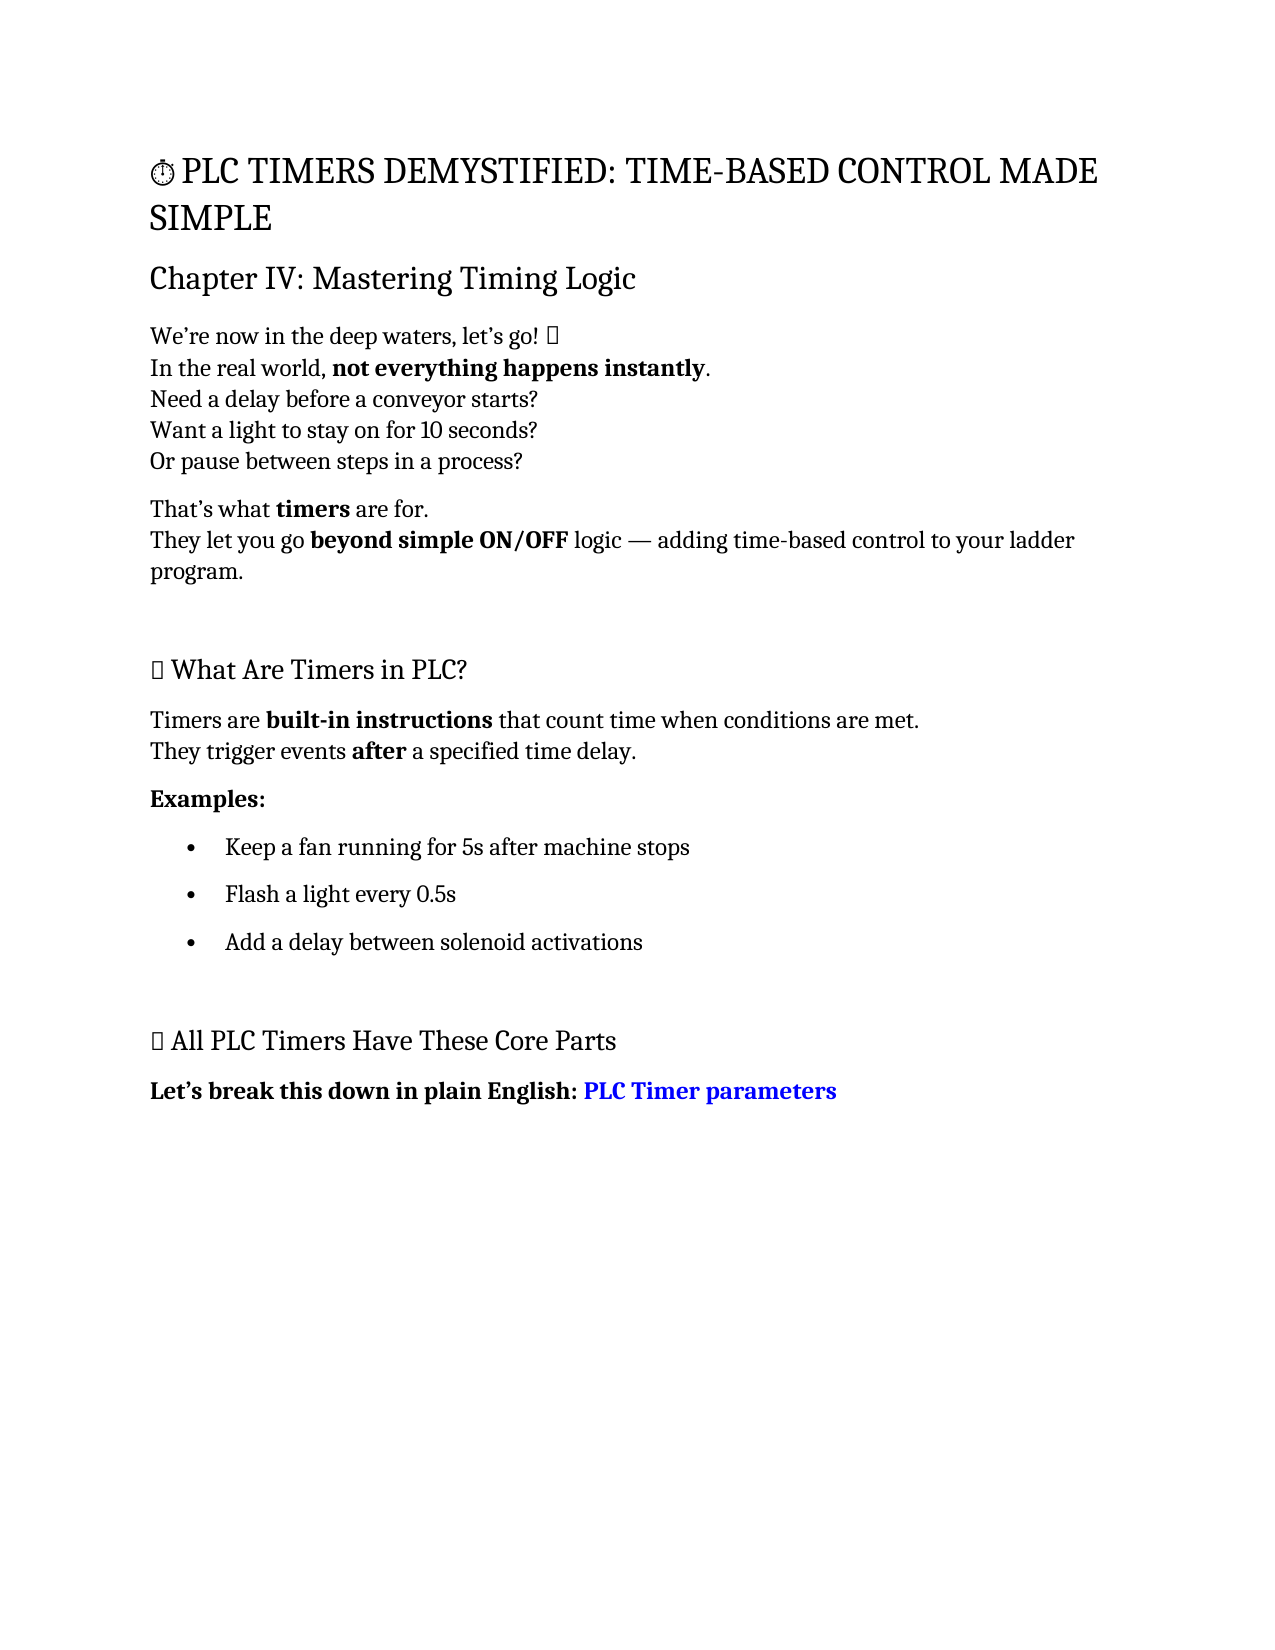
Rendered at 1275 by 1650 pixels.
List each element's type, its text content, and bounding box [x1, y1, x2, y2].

text Examples: [150, 785, 1125, 813]
text Let’s break this down in plain English: PLC Timer parameters [150, 1077, 1125, 1105]
text Timers are built-in instructions that count time when conditions are met. They trigger events after a specified time delay. [150, 706, 1125, 766]
text 🧩 All PLC Timers Have These Core Parts [150, 1023, 1125, 1057]
text We’re now in the deep waters, let’s go! In the real world, not everything happens instantly. Need a delay before a conveyor starts? Want a light to stay on for 10 seconds? Or pause between steps in a process? [150, 318, 1125, 476]
text Chapter IV: Mastering Timing Logic [150, 260, 1125, 298]
text ⏱️ PLC TIMERS DEMYSTIFIED: TIME-BASED CONTROL MADE SIMPLE [150, 150, 1125, 240]
list Keep a fan running for 5s after machine stops [187, 832, 1125, 861]
text 🚀 What Are Timers in PLC? [150, 652, 1125, 687]
list Add a delay between solenoid activations [187, 928, 1125, 957]
list Flash a light every 0.5s [187, 880, 1125, 909]
text That’s what timers are for. They let you go beyond simple ON/OFF logic — adding time-based control to your ladder program. [150, 495, 1125, 586]
